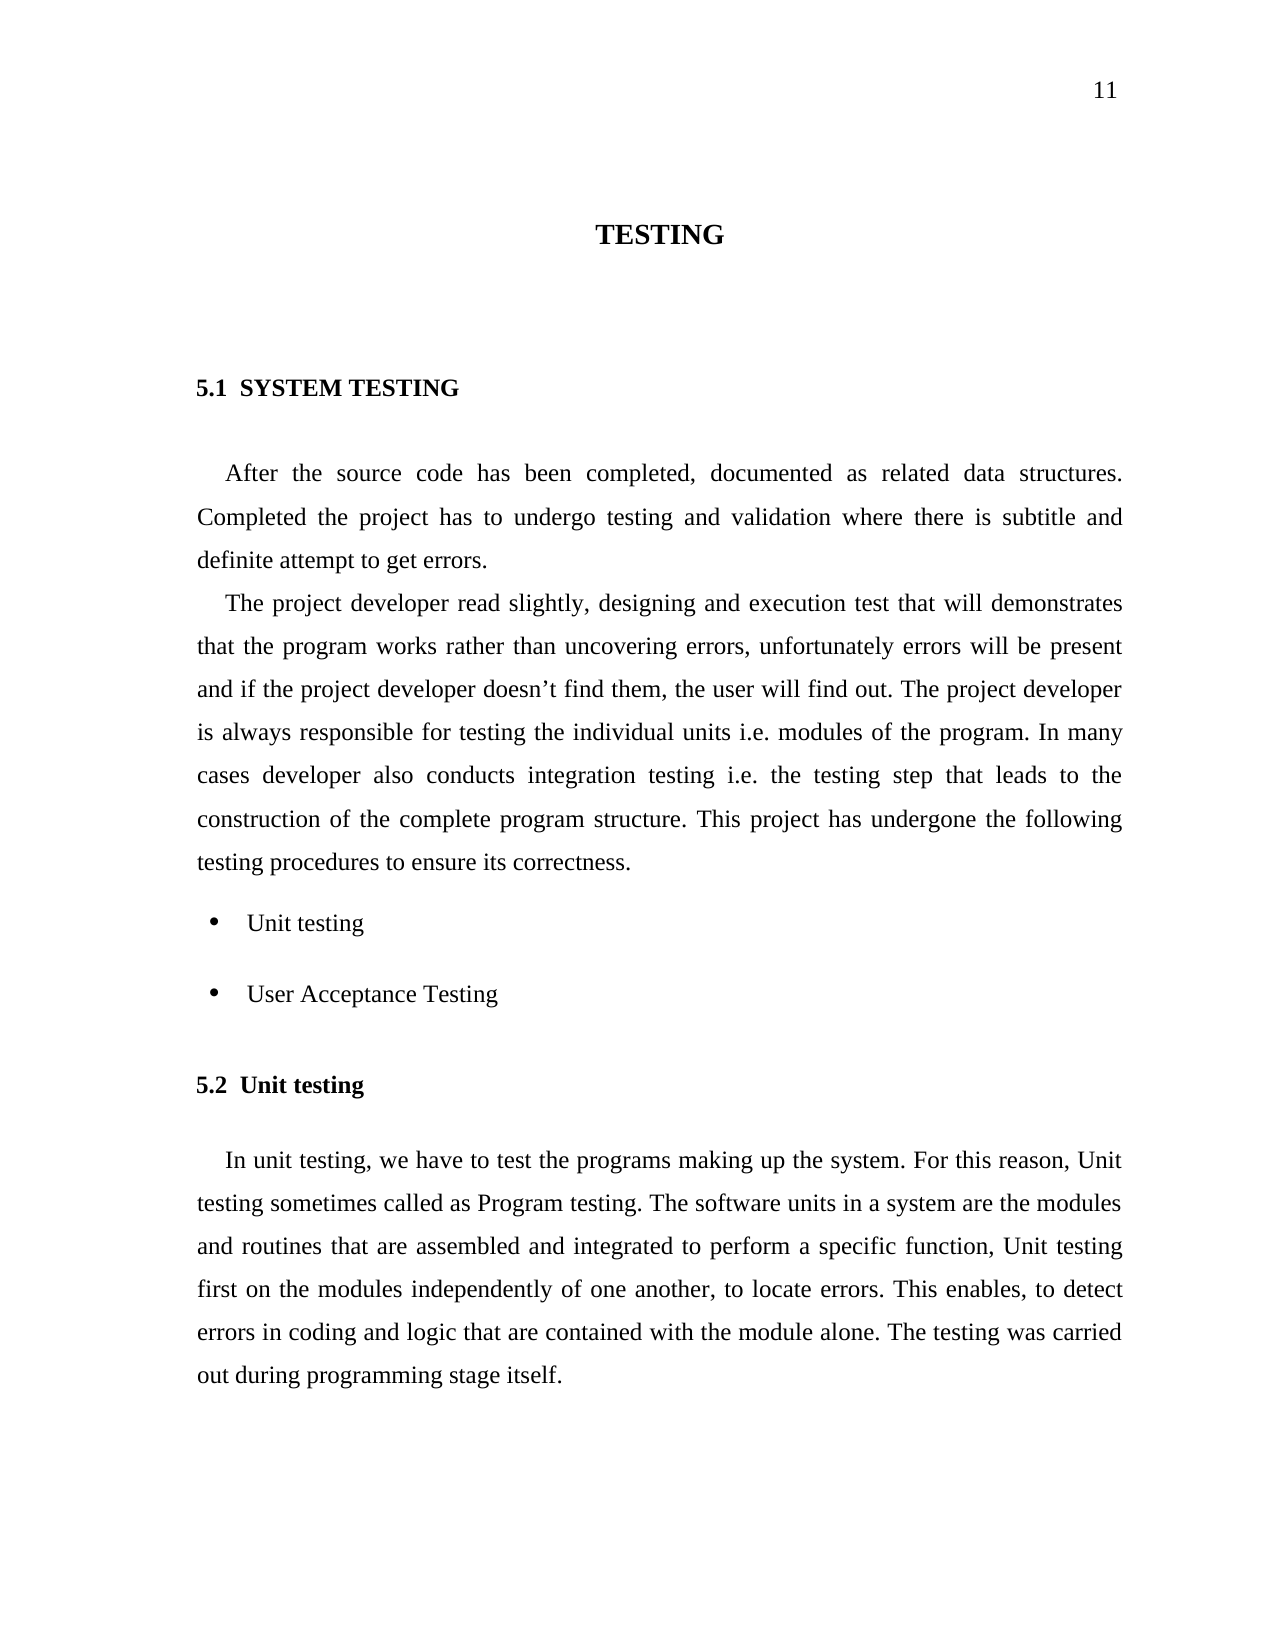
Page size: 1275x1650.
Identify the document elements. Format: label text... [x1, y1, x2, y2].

text After the source code has been completed, documented as related data structures. Completed the project has to undergo testing and validation where there is subtitle and definite attempt to get errors. [196, 458, 1124, 573]
list User Acceptance Testing [209, 976, 1124, 1009]
list Unit testing [209, 904, 1124, 938]
text In unit testing, we have to test the programs making up the system. For this reason, Unit testing sometimes called as Program testing. The software units in a system are the modules and routines that are assembled and integrated to perform a specific function, Unit testing first on the modules independently of one another, to locate errors. This enables, to detect errors in coding and logic that are contained with the module alone. The testing was carried out during programming stage itself. [196, 1145, 1124, 1389]
subtitle TESTING [195, 217, 1125, 251]
subtitle 5.2 Unit testing [196, 1071, 1125, 1099]
text The project developer read slightly, designing and execution test that will demonstrates that the program works rather than uncovering errors, unfortunately errors will be present and if the project developer doesn’t find them, the user will find out. The project developer is always responsible for testing the individual units i.e. modules of the program. In many cases developer also conducts integration testing i.e. the testing step that leads to the construction of the complete program structure. This project has undergone the following testing procedures to ensure its correctness. [196, 588, 1124, 876]
subtitle 5.1 SYSTEM TESTING [196, 373, 1125, 401]
